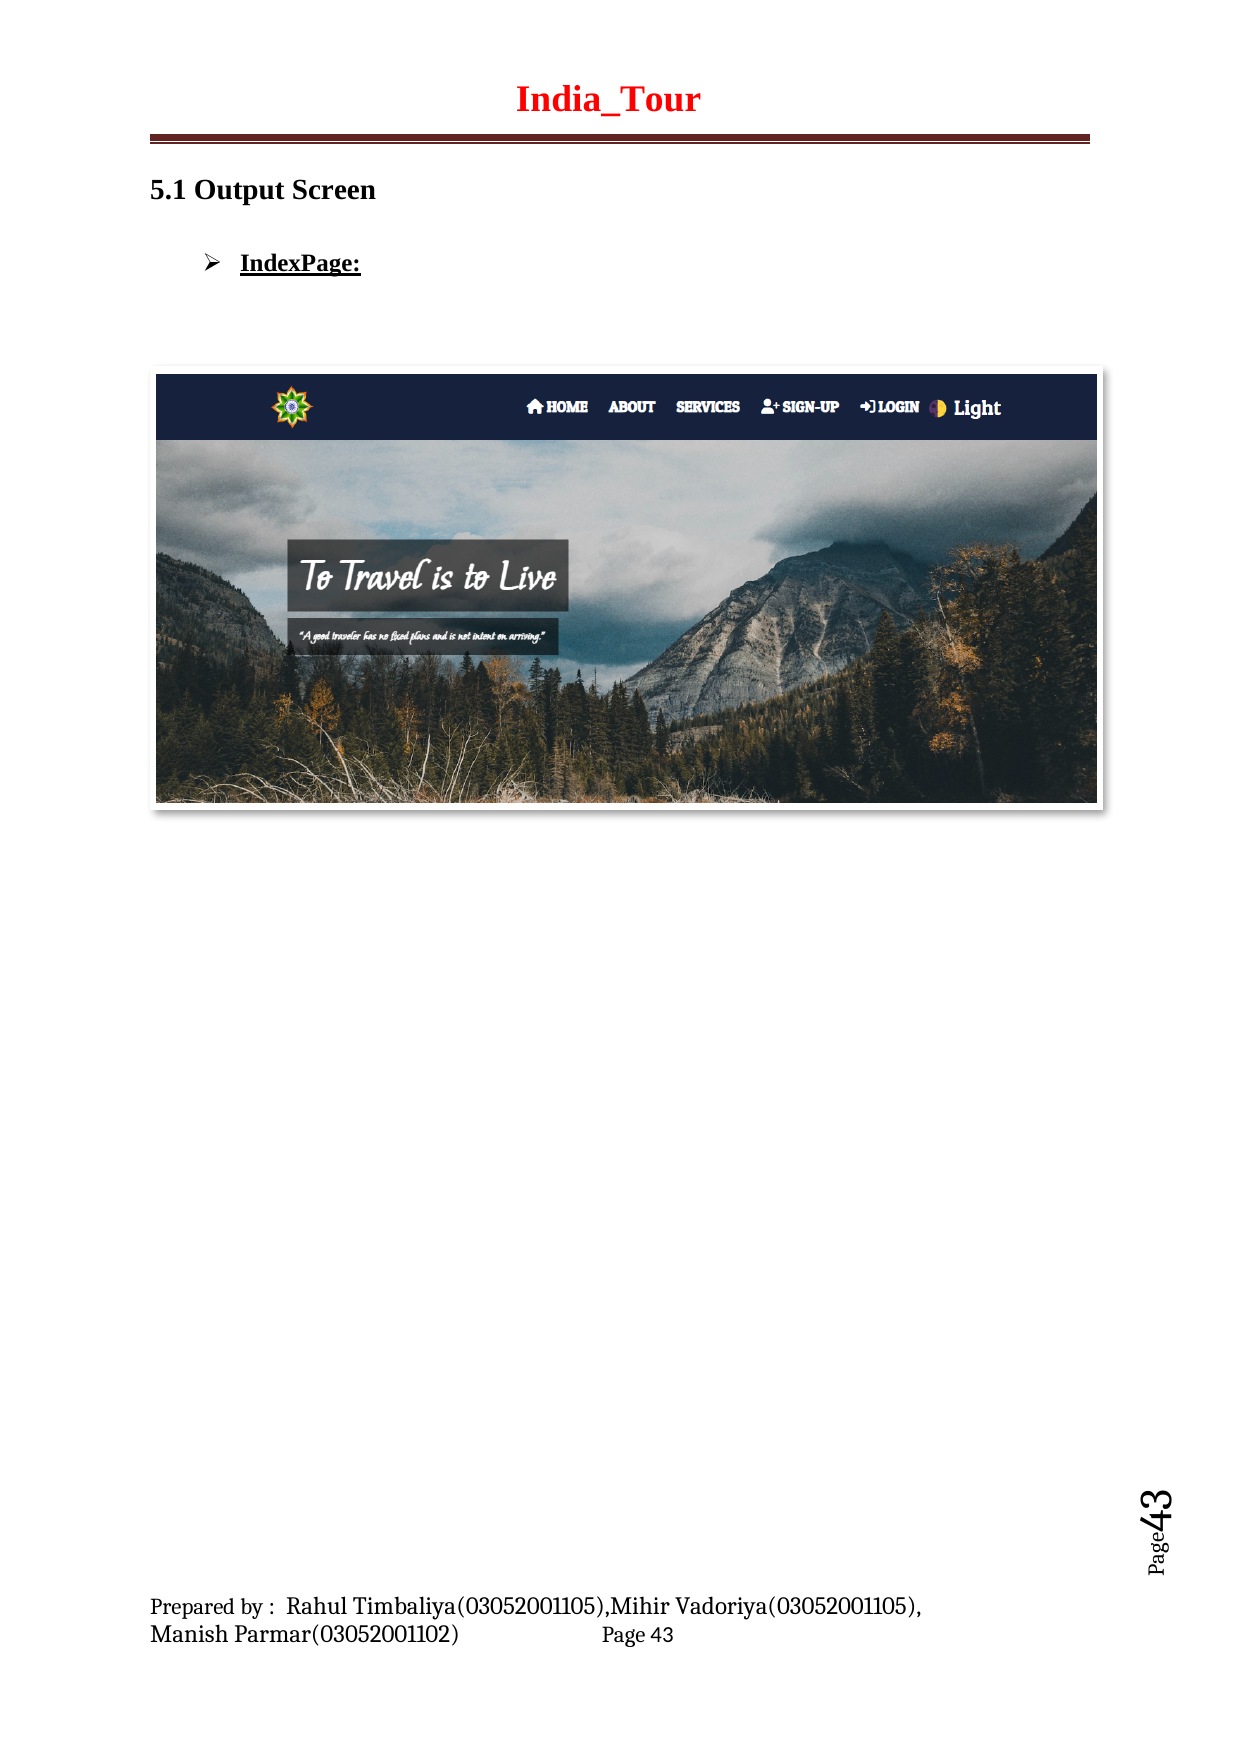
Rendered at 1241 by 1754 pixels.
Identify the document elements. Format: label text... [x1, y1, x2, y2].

picture [156, 373, 1097, 803]
subtitle IndexPage: [202, 248, 1090, 277]
text 5.1 Output Screen [150, 172, 1090, 205]
